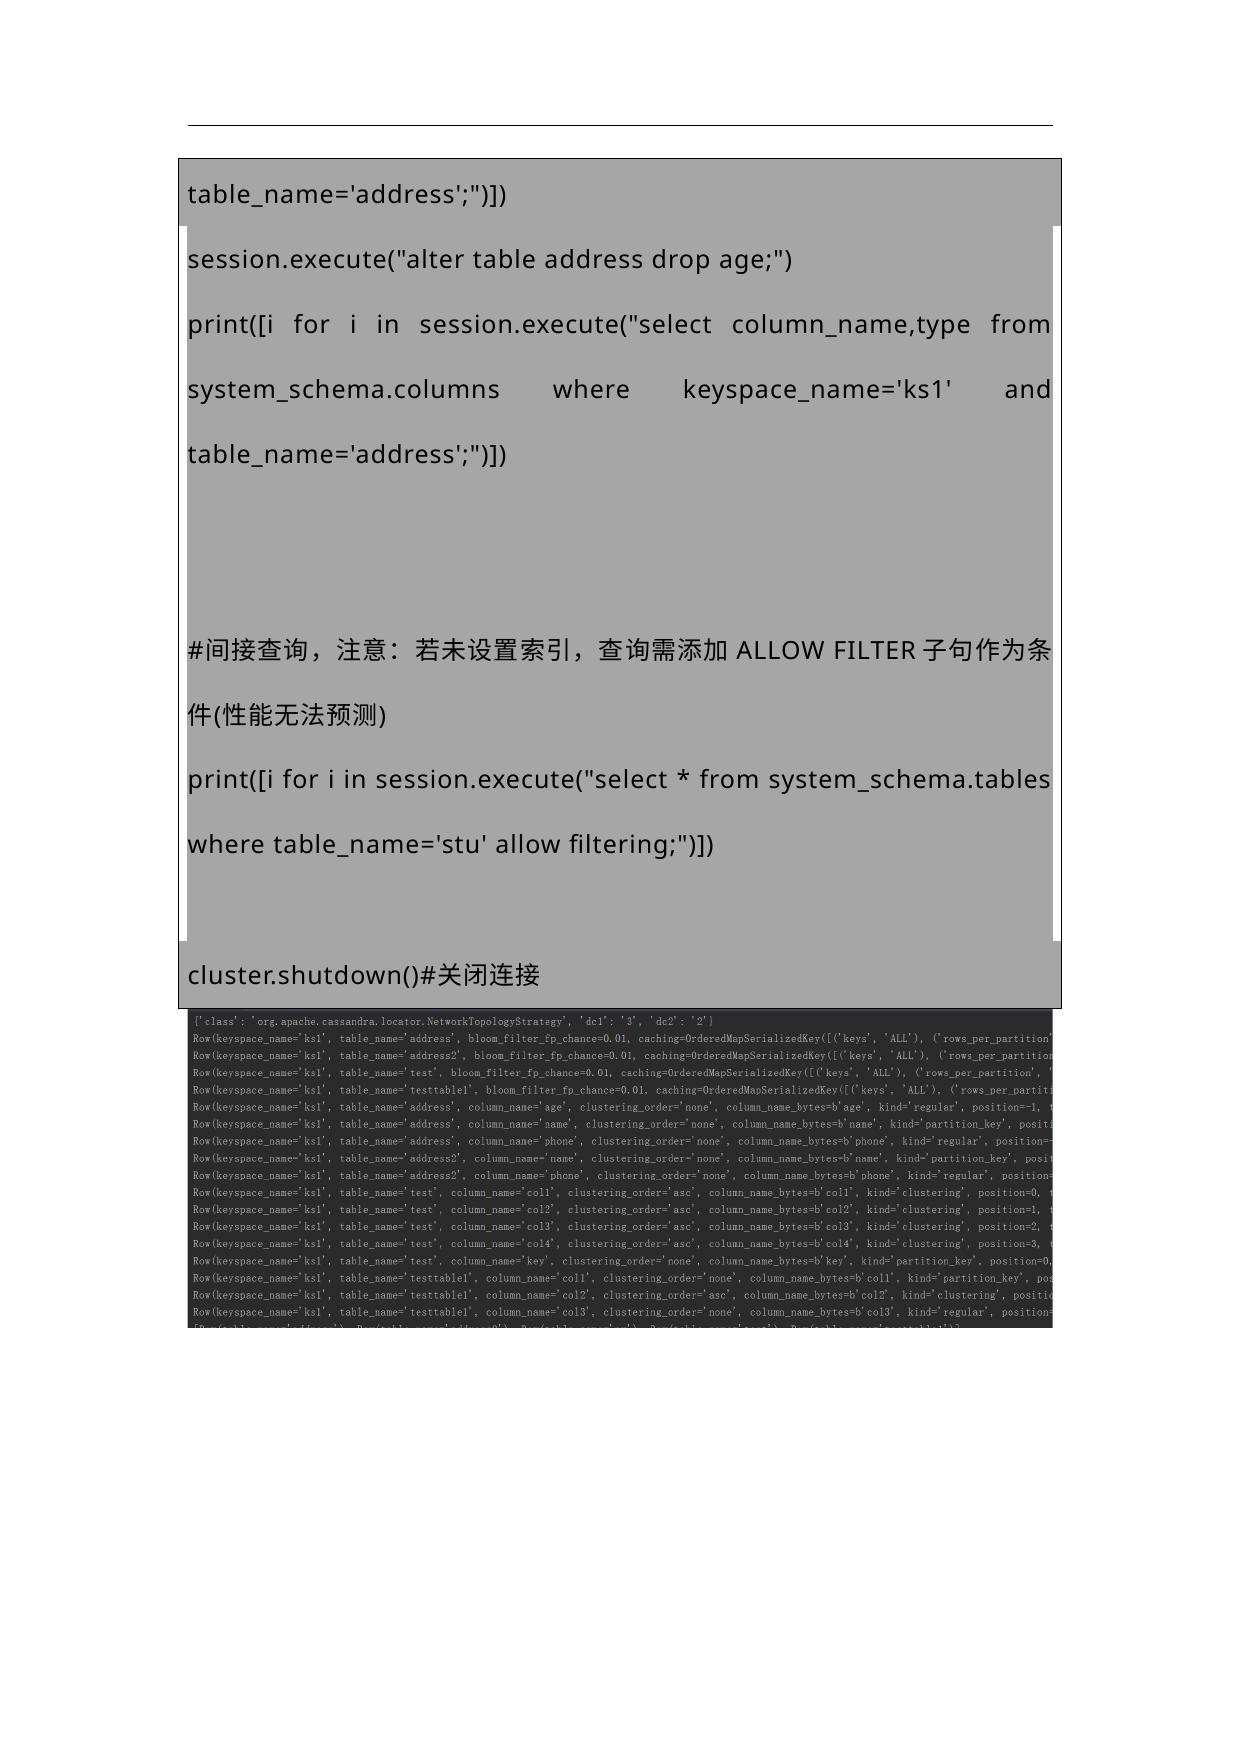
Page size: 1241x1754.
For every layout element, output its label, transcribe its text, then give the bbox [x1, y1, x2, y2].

text session.execute("alter table address drop age;") [187, 226, 1053, 291]
text print([i for i in session.execute("select * from system_schema.tables where table_name='stu' allow filtering;")]) [187, 746, 1053, 876]
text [179, 159, 1061, 226]
text #间接查询，注意：若未设置索引，查询需添加ALLOW FILTER子句作为条件(性能无法预测) [187, 616, 1053, 746]
text cluster.shutdown()#关闭连接 [179, 938, 1061, 1008]
text print([i for i in session.execute("select column_name,type from system_schema.columns where keyspace_name='ks1' and table_name='address';")]) [187, 291, 1053, 486]
picture [187, 1009, 1053, 1328]
